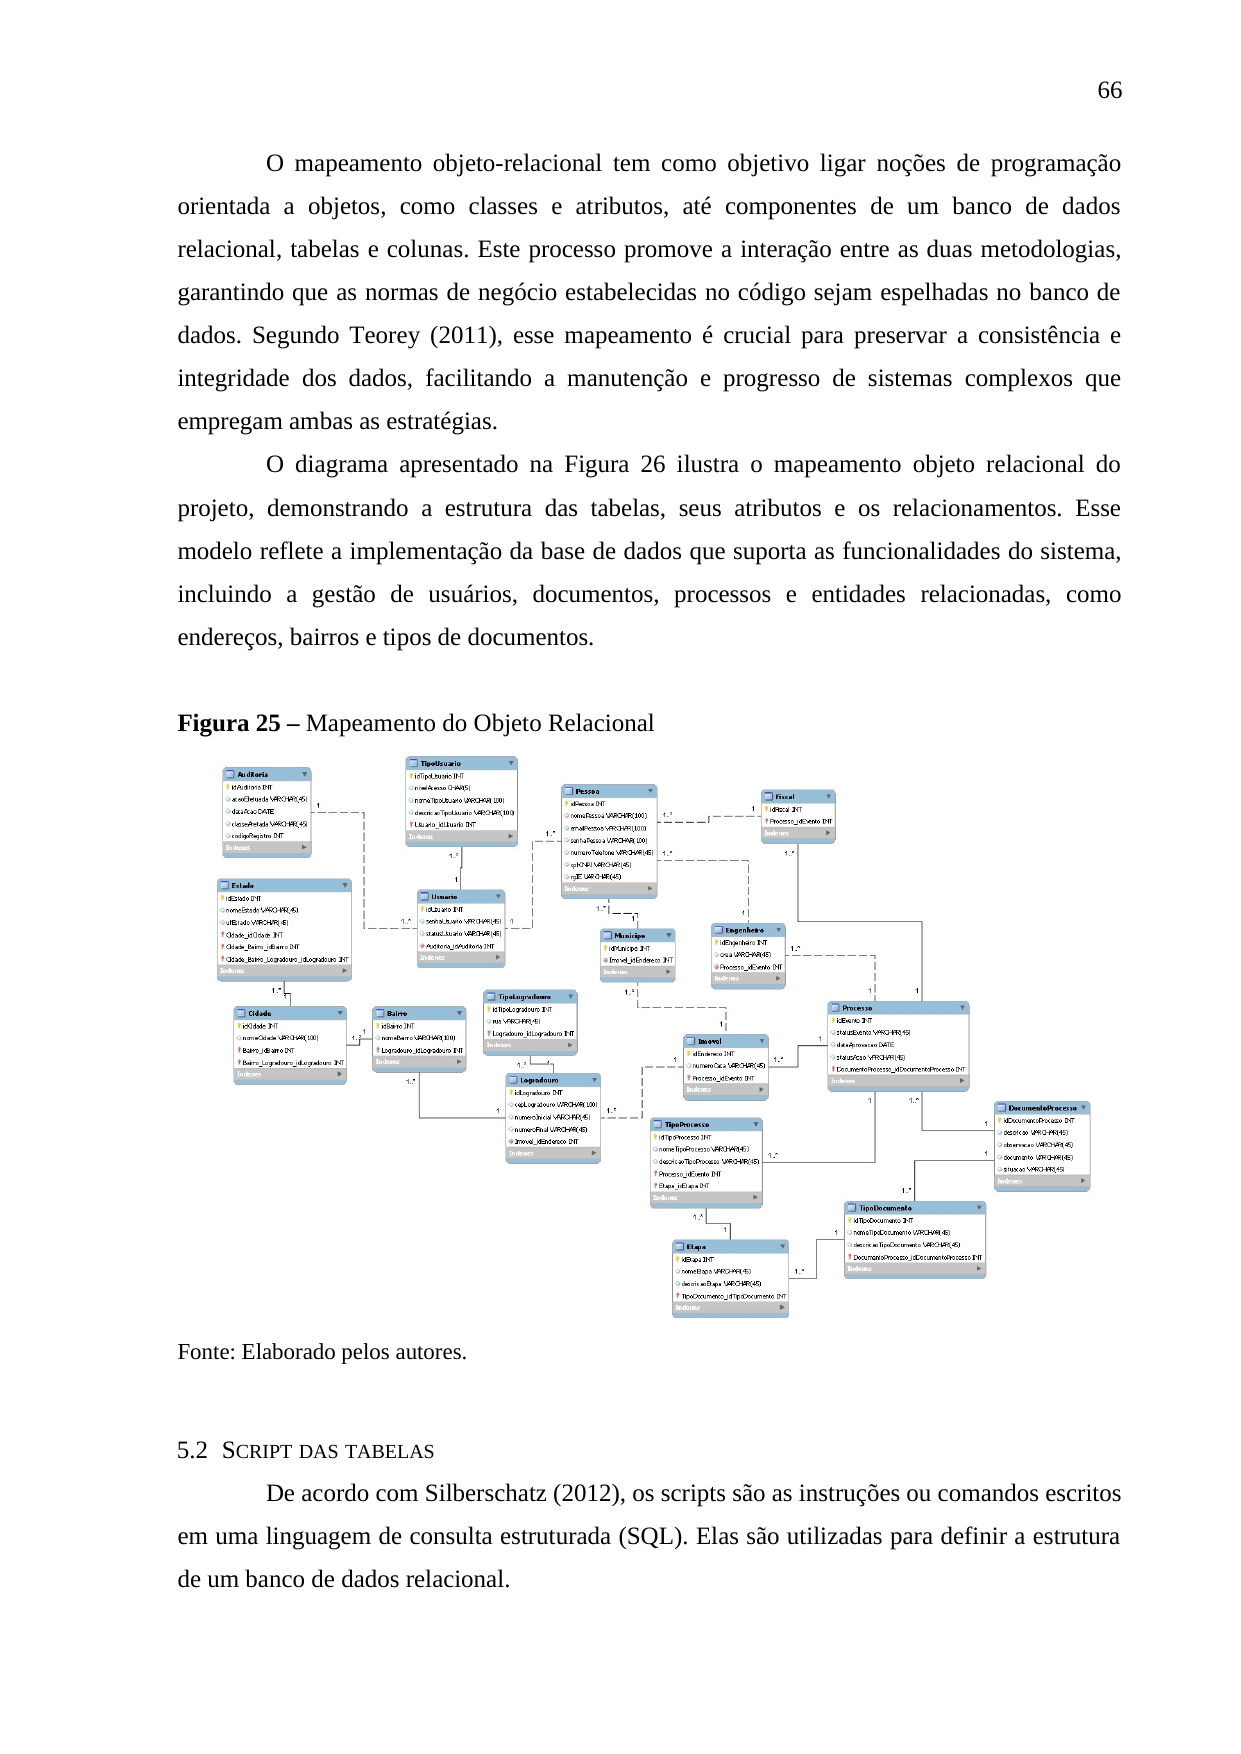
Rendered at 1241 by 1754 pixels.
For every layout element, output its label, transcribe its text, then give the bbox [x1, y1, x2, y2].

subtitle Script das tabelas [177, 1435, 1122, 1463]
text O diagrama apresentado na Figura 26 ilustra o mapeamento objeto relacional do projeto, demonstrando a estrutura das tabelas, seus atributos e os relacionamentos. Esse modelo reflete a implementação da base de dados que suporta as funcionalidades do sistema, incluindo a gestão de usuários, documentos, processos e entidades relacionadas, como endereços, bairros e tipos de documentos. [177, 449, 1122, 651]
text Figura 25 – Mapeamento do Objeto Relacional [177, 708, 1122, 737]
text Fonte: Elaborado pelos autores. [177, 1338, 1122, 1364]
text De acordo com Silberschatz (2012), os scripts são as instruções ou comandos escritos em uma linguagem de consulta estruturada (SQL). Elas são utilizadas para definir a estrutura de um banco de dados relacional. [177, 1478, 1122, 1593]
picture [205, 751, 1095, 1324]
text O mapeamento objeto-relacional tem como objetivo ligar noções de programação orientada a objetos, como classes e atributos, até componentes de um banco de dados relacional, tabelas e colunas. Este processo promove a interação entre as duas metodologias, garantindo que as normas de negócio estabelecidas no código sejam espelhadas no banco de dados. Segundo Teorey (2011), esse mapeamento é crucial para preservar a consistência e integridade dos dados, facilitando a manutenção e progresso de sistemas complexos que empregam ambas as estratégias. [177, 148, 1122, 435]
